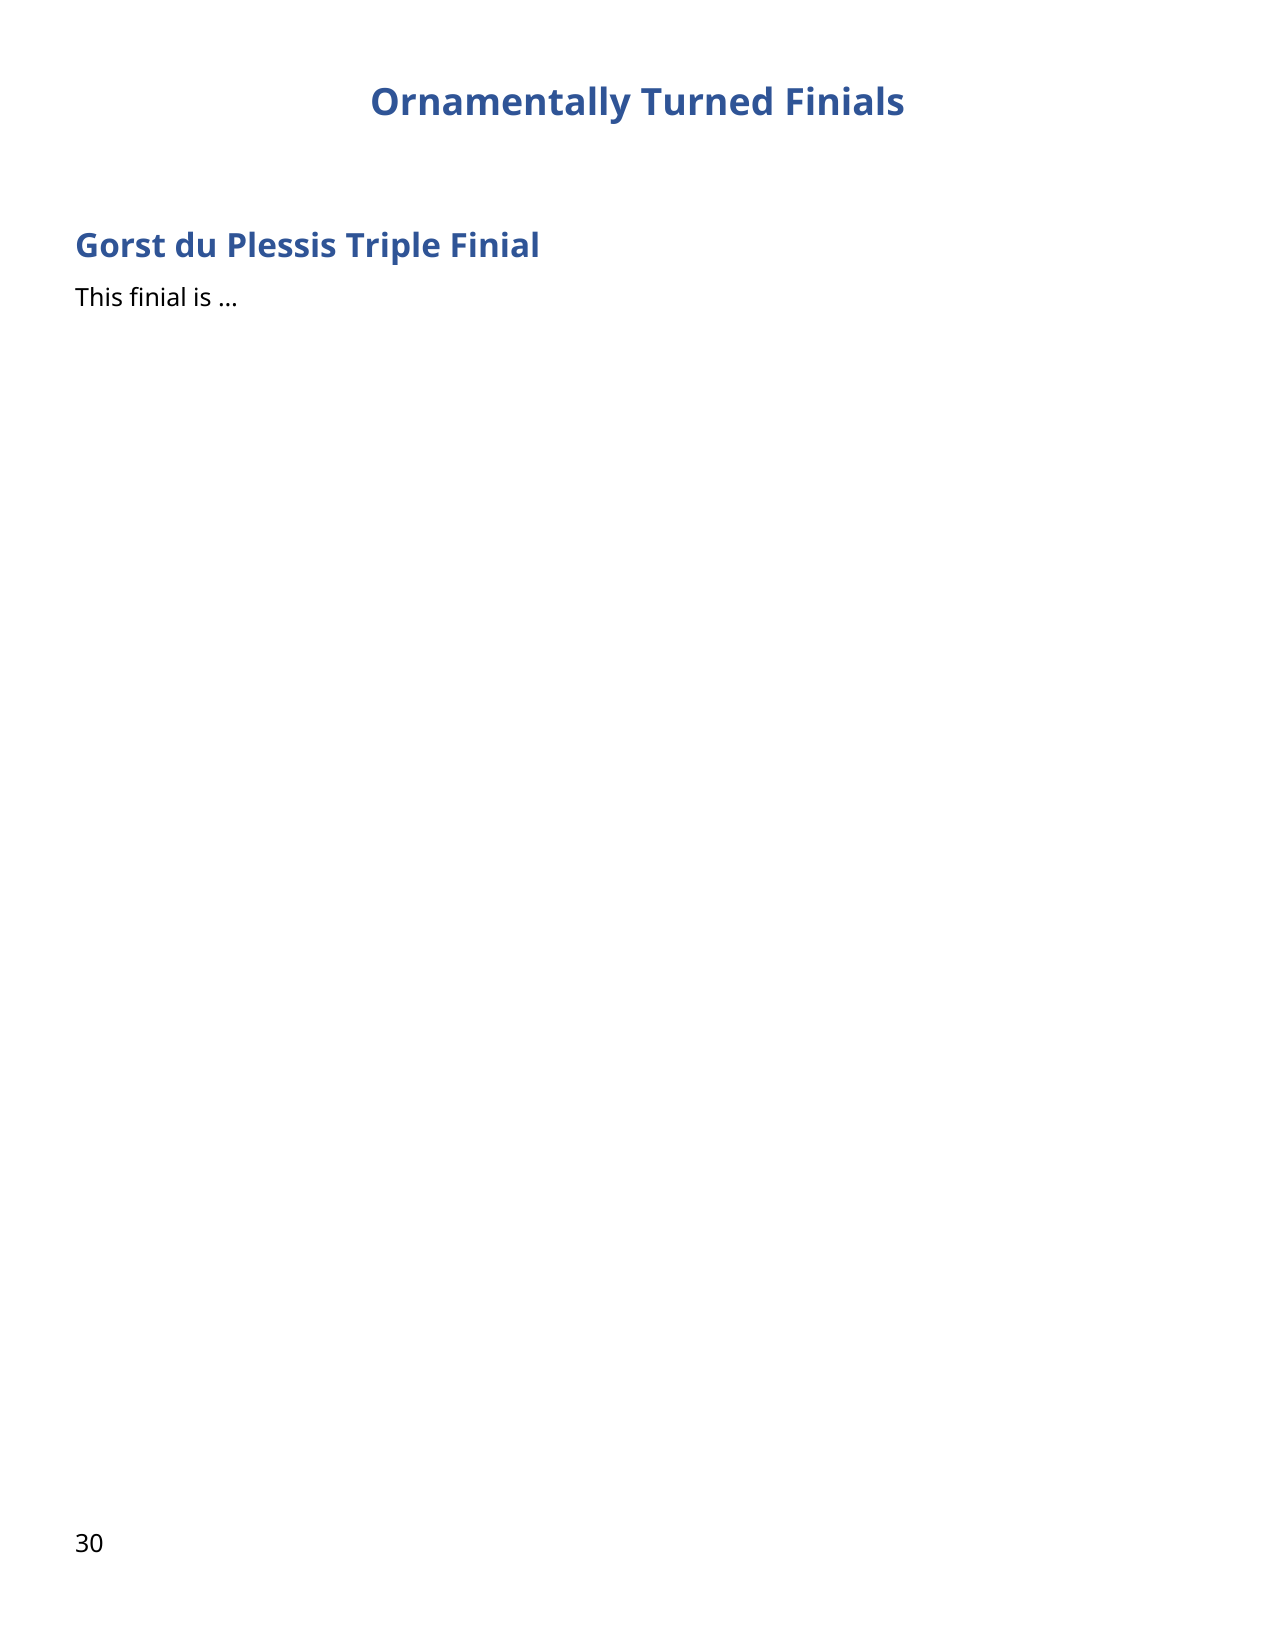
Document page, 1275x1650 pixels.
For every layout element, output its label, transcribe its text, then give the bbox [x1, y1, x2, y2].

subtitle Gorst du Plessis Triple Finial [75, 221, 1200, 267]
text This finial is … [75, 279, 1200, 313]
